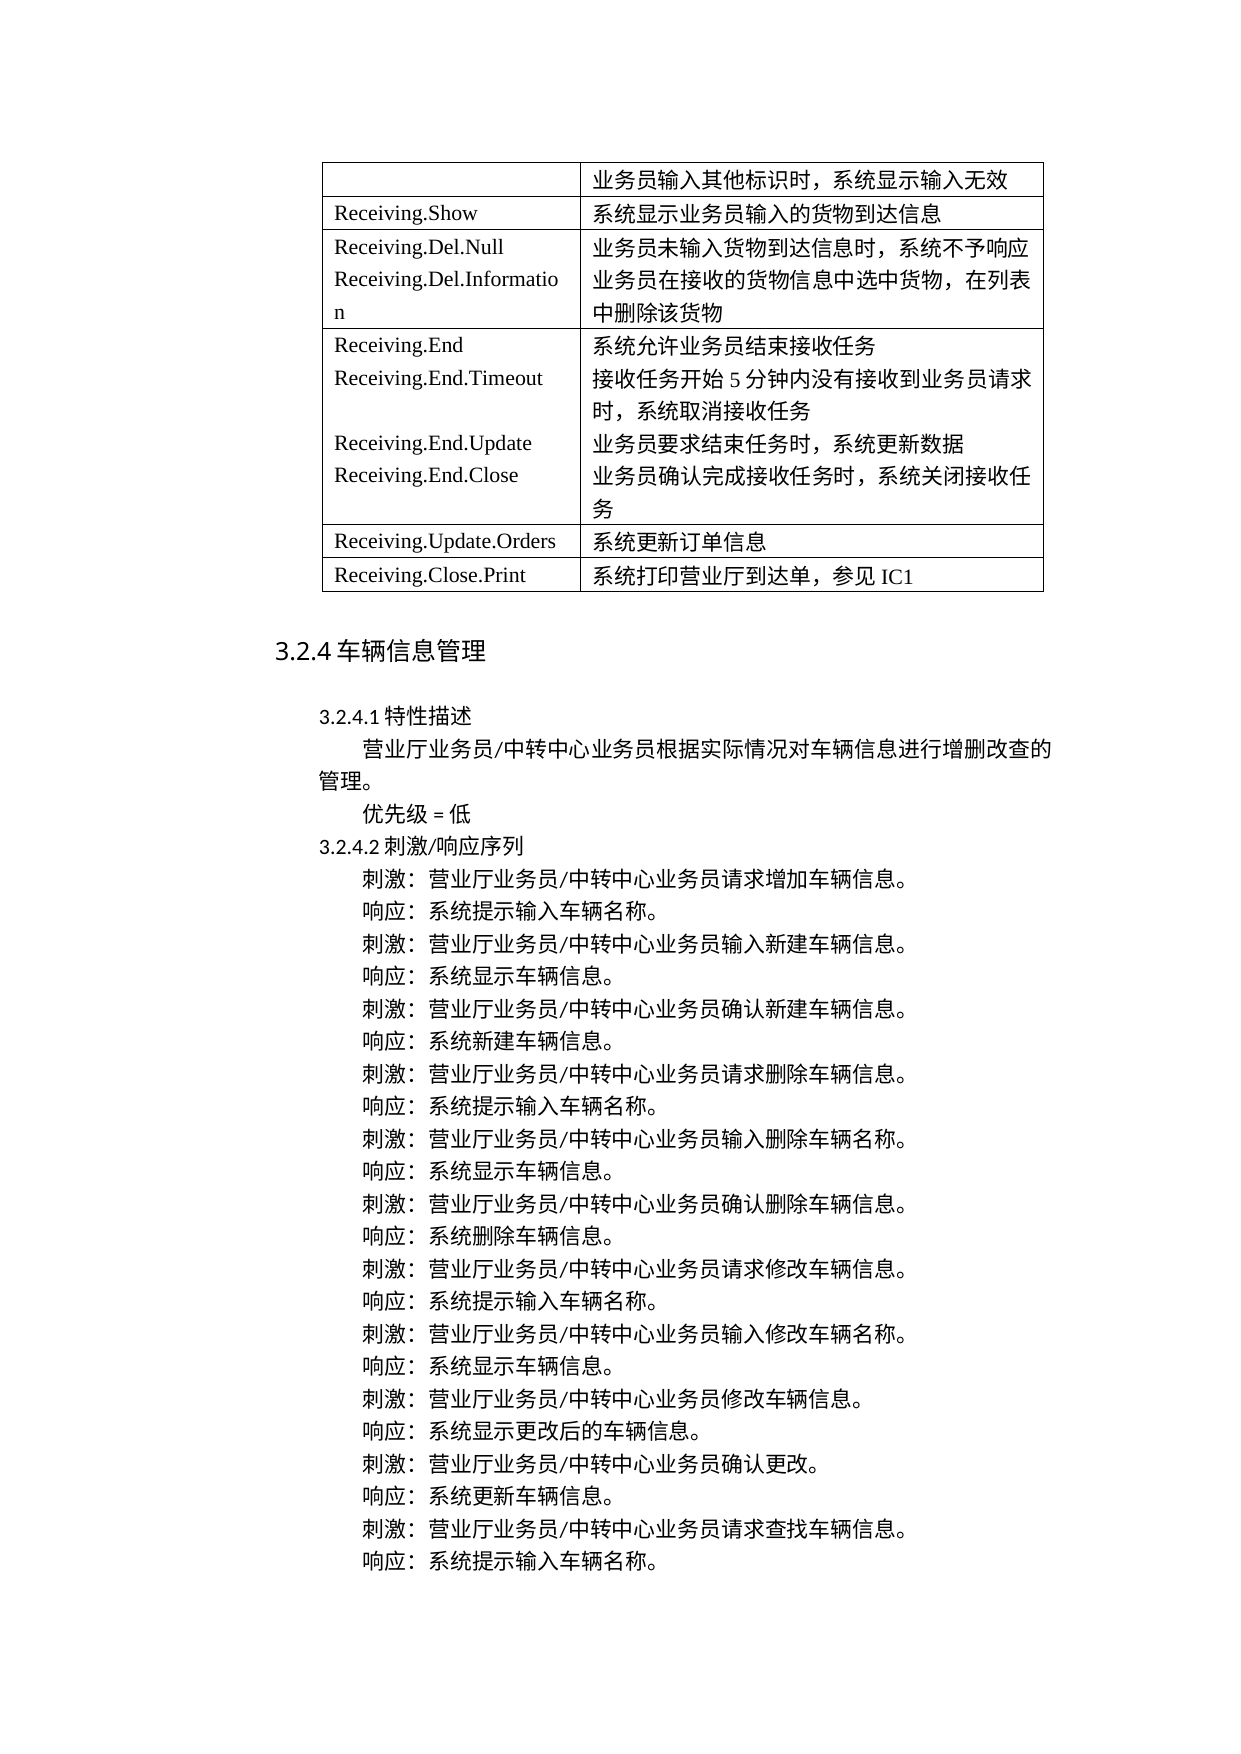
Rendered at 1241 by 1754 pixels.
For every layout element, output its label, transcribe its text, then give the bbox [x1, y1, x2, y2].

table_cell Receiving.Update.Orders [323, 525, 580, 557]
text 刺激：营业厅业务员/中转中心业务员确认新建车辆信息。 [319, 991, 1053, 1024]
table_cell Receiving.End Receiving.End.Timeout Receiving.End.Update Receiving.End.Close [323, 329, 580, 524]
text 响应：系统提示输入车辆名称。 [319, 894, 1053, 926]
table_cell 业务员未输入货物到达信息时，系统不予响应 业务员在接收的货物信息中选中货物，在列表中删除该货物 [581, 230, 1043, 328]
text 刺激：营业厅业务员/中转中心业务员输入删除车辆名称。 [319, 1121, 1053, 1154]
text 响应：系统提示输入车辆名称。 [319, 1544, 1053, 1576]
text 响应：系统更新车辆信息。 [319, 1479, 1053, 1511]
table_cell Receiving.Close.Print [323, 558, 580, 591]
text 刺激：营业厅业务员/中转中心业务员请求增加车辆信息。 [231, 861, 1053, 894]
text 3.2.4.1特性描述 [187, 699, 1053, 731]
table_cell Receiving.Show [323, 197, 580, 229]
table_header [323, 163, 580, 196]
text 响应：系统显示车辆信息。 [319, 959, 1053, 991]
table_cell 系统更新订单信息 [581, 525, 1043, 557]
table_cell 系统允许业务员结束接收任务 接收任务开始5分钟内没有接收到业务员请求时，系统取消接收任务 业务员要求结束任务时，系统更新数据 业务员确认完成接收任务时，系统关闭接收任务 [581, 329, 1043, 524]
text 响应：系统删除车辆信息。 [319, 1219, 1053, 1251]
text 优先级 = 低 [319, 796, 1053, 829]
text 3.2.4车辆信息管理 [187, 617, 1053, 682]
text 响应：系统显示车辆信息。 [319, 1349, 1053, 1381]
text 3.2.4.2刺激/响应序列 [187, 829, 1053, 861]
text 刺激：营业厅业务员/中转中心业务员输入修改车辆名称。 [319, 1316, 1053, 1349]
text 刺激：营业厅业务员/中转中心业务员请求修改车辆信息。 [319, 1251, 1053, 1284]
text 响应：系统新建车辆信息。 [319, 1024, 1053, 1056]
text 刺激：营业厅业务员/中转中心业务员修改车辆信息。 [319, 1381, 1053, 1414]
text 响应：系统提示输入车辆名称。 [319, 1089, 1053, 1121]
text 响应：系统提示输入车辆名称。 [319, 1284, 1053, 1316]
text 响应：系统显示更改后的车辆信息。 [319, 1414, 1053, 1446]
table_cell 系统打印营业厅到达单，参见IC1 [581, 558, 1043, 591]
text 刺激：营业厅业务员/中转中心业务员请求删除车辆信息。 [319, 1056, 1053, 1089]
text 刺激：营业厅业务员/中转中心业务员输入新建车辆信息。 [319, 926, 1053, 959]
text 刺激：营业厅业务员/中转中心业务员确认删除车辆信息。 [319, 1186, 1053, 1219]
text 刺激：营业厅业务员/中转中心业务员确认更改。 [319, 1446, 1053, 1479]
text 营业厅业务员/中转中心业务员根据实际情况对车辆信息进行增删改查的管理。 [319, 731, 1053, 796]
table_cell Receiving.Del.Null Receiving.Del.Information [323, 230, 580, 328]
text 响应：系统显示车辆信息。 [319, 1154, 1053, 1186]
table_cell 系统显示业务员输入的货物到达信息 [581, 197, 1043, 229]
text 刺激：营业厅业务员/中转中心业务员请求查找车辆信息。 [319, 1511, 1053, 1544]
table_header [581, 163, 1043, 196]
